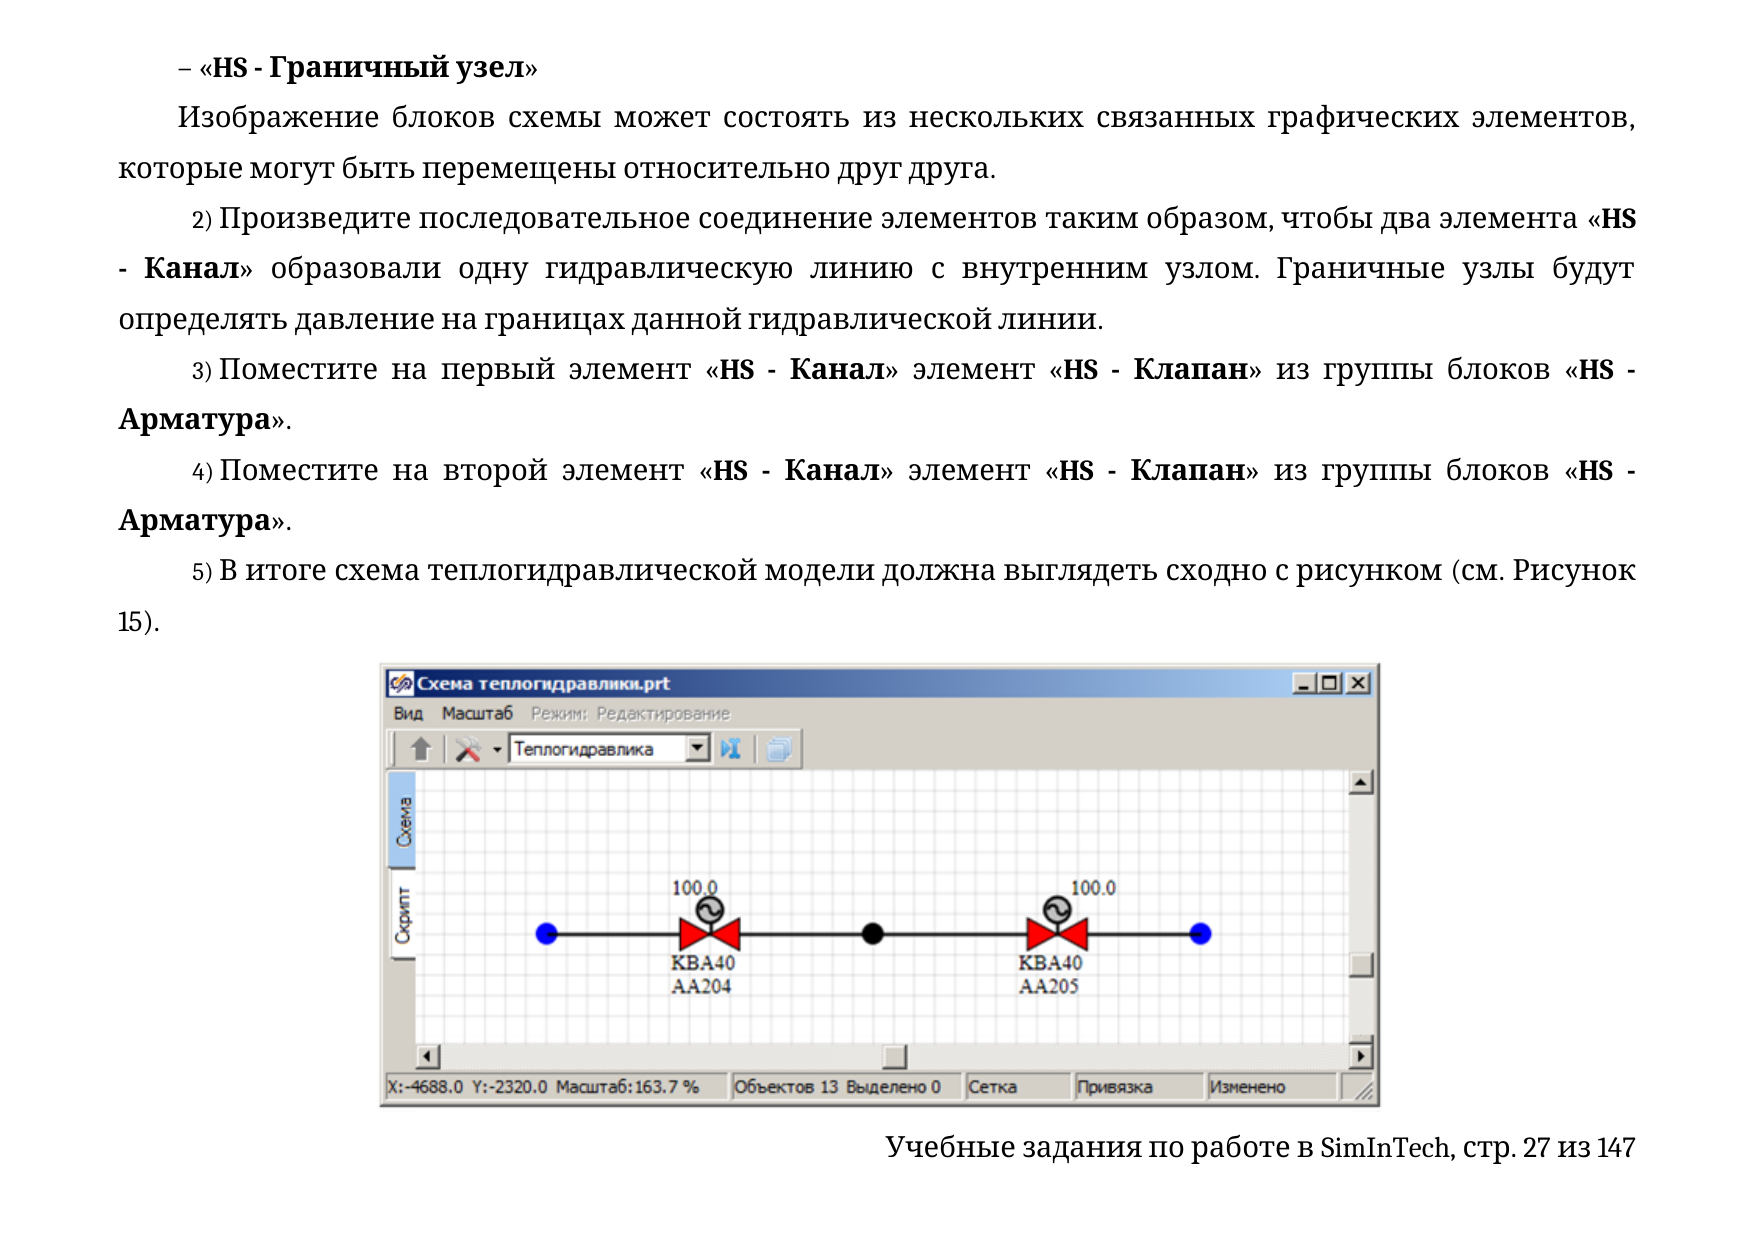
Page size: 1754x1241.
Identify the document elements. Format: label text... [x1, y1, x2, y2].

list Поместите на первый элемент «HS - Канал» элемент «HS - Клапан» из группы блоков «HS - Арматура». [118, 353, 1636, 437]
picture [369, 655, 1385, 1112]
list Поместите на второй элемент «HS - Канал» элемент «HS - Клапан» из группы блоков «HS - Арматура». [118, 454, 1636, 538]
list Произведите последовательное соединение элементов таким образом, чтобы два элемента «HS - Канал» образовали одну гидравлическую линию с внутренним узлом. Граничные узлы будут определять давление на границах данной гидравлической линии. [118, 202, 1636, 336]
text Изображение блоков схемы может состоять из нескольких связанных графических элементов, которые могут быть перемещены относительно друг друга. [118, 102, 1636, 185]
text – «HS - Граничный узел» [118, 51, 1636, 85]
